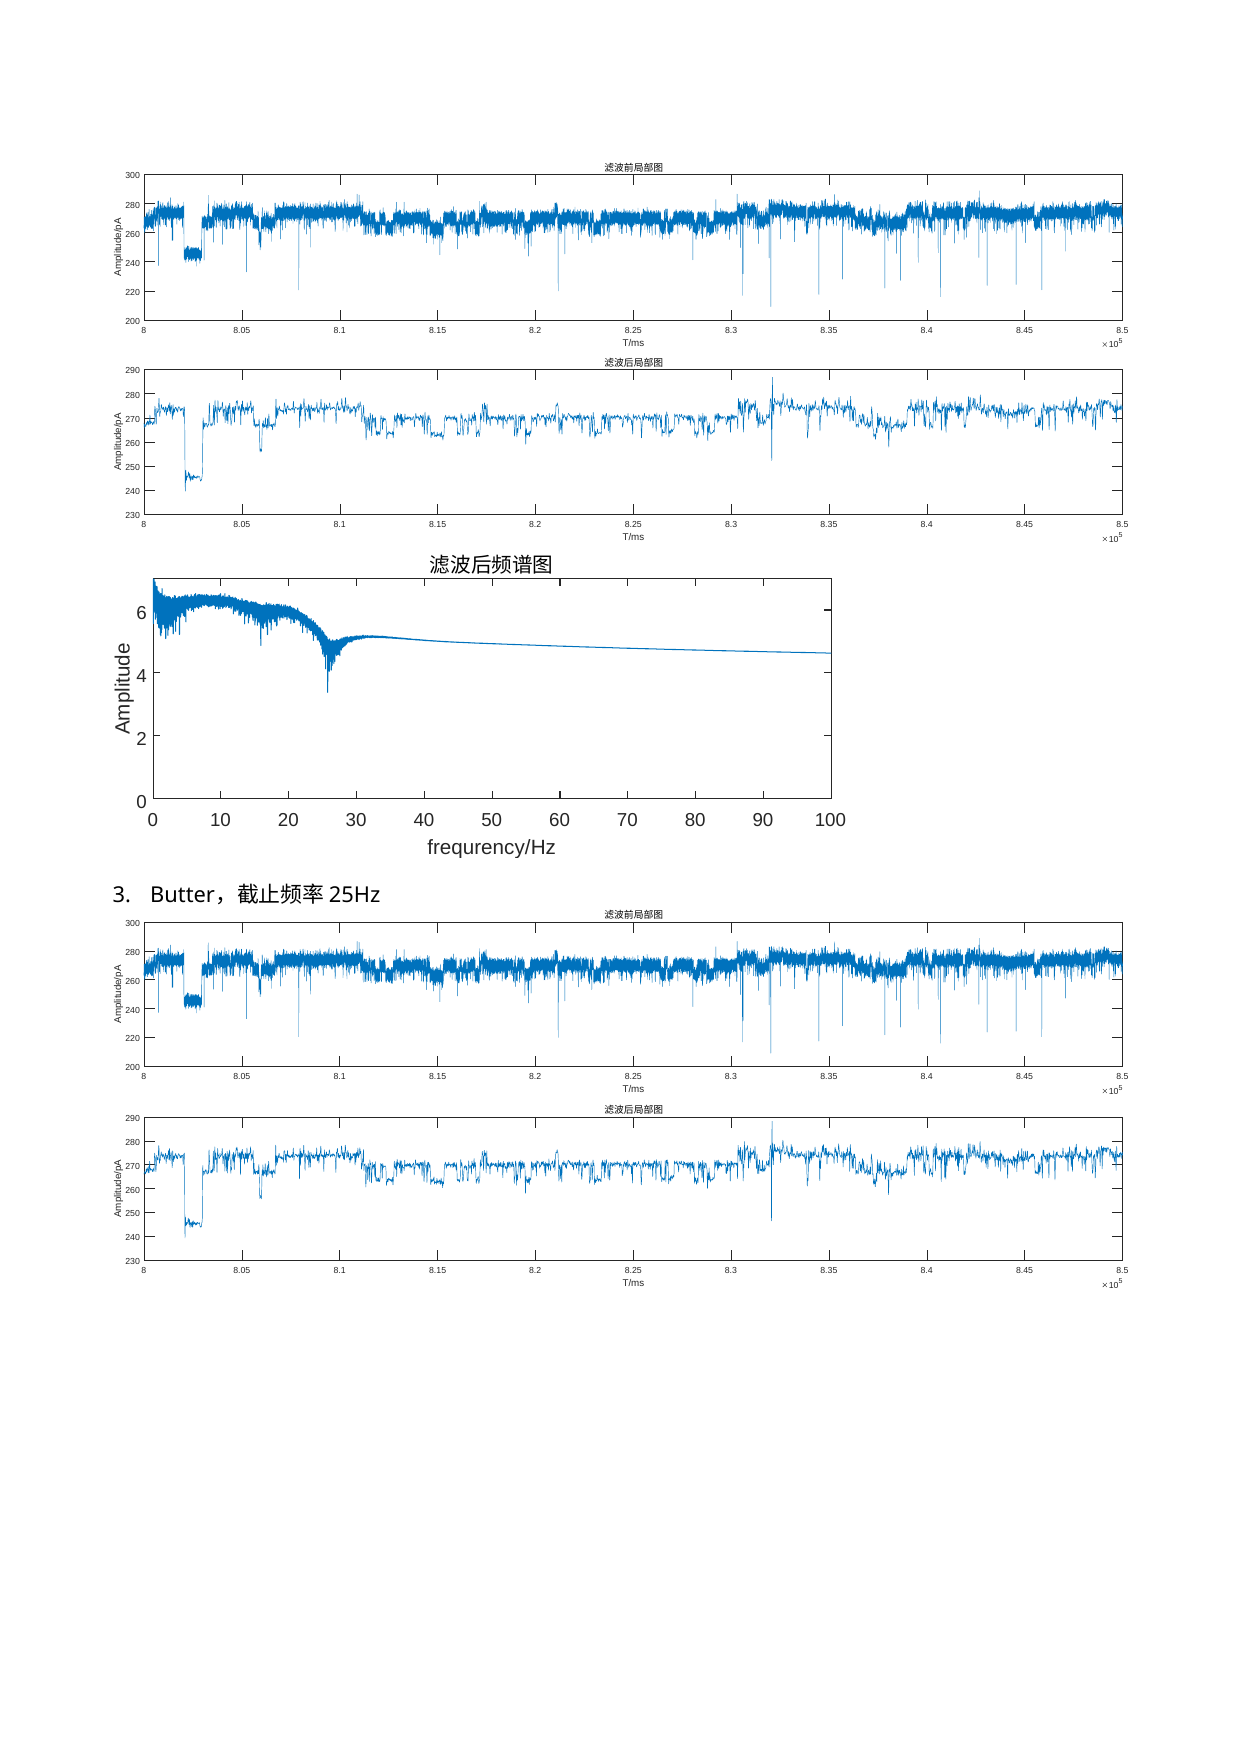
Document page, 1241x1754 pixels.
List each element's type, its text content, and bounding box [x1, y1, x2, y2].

list Butter，截止频率25Hz [112, 877, 1128, 909]
